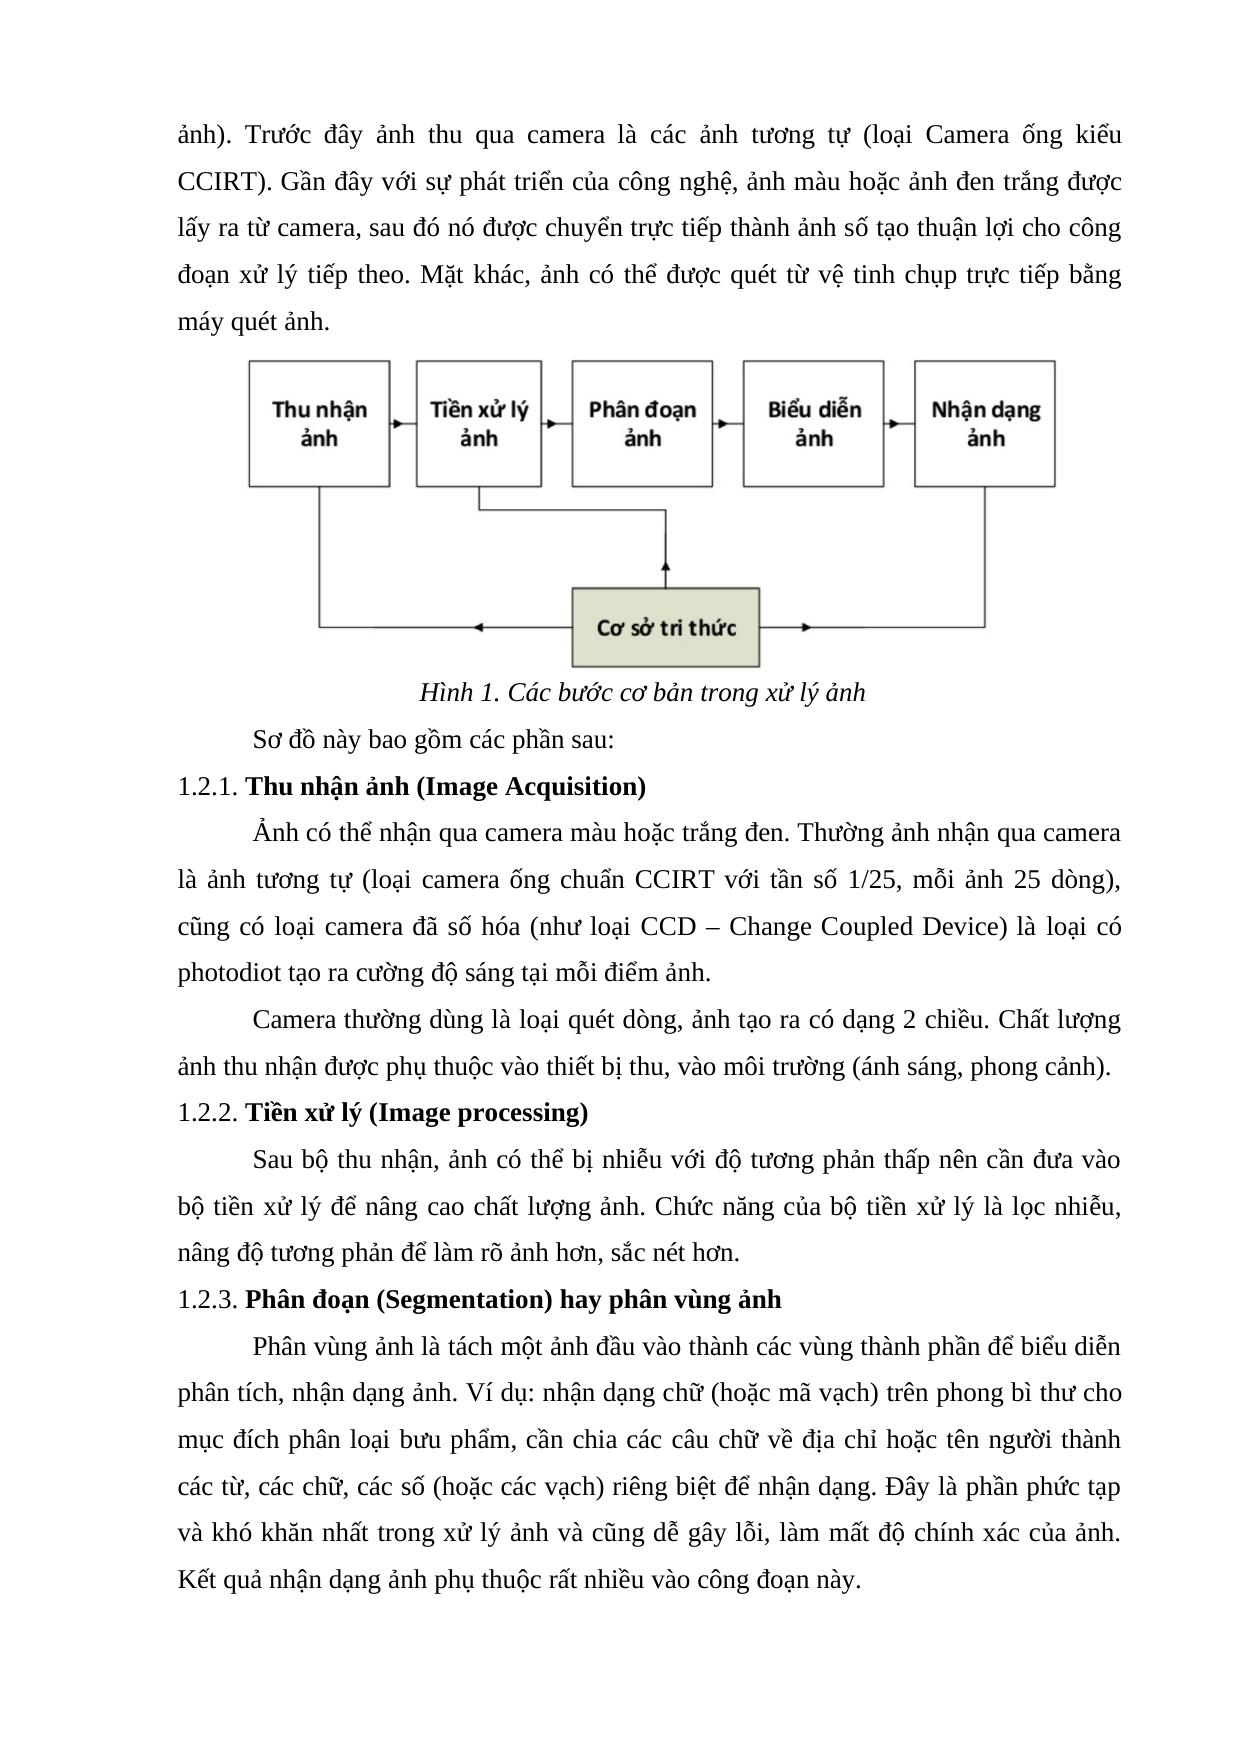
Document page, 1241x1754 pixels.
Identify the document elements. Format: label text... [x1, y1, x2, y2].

subtitle Các bước cơ bản trong xử lý ảnh [177, 676, 1122, 708]
text Phân vùng ảnh là tách một ảnh đầu vào thành các vùng thành phần để biểu diễn phân tích, nhận dạng ảnh. Ví dụ: nhận dạng chữ (hoặc mã vạch) trên phong bì thư cho mục đích phân loại bưu phẩm, cần chia các câu chữ về địa chỉ hoặc tên người thành các từ, các chữ, các số (hoặc các vạch) riêng biệt để nhận dạng. Đây là phần phức tạp và khó khăn nhất trong xử lý ảnh và cũng dễ gây lỗi, làm mất độ chính xác của ảnh. Kết quả nhận dạng ảnh phụ thuộc rất nhiều vào công đoạn này. [177, 1330, 1122, 1594]
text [177, 118, 1122, 336]
subtitle Thu nhận ảnh (Image Acquisition) [177, 770, 1122, 801]
text Sơ đồ này bao gồm các phần sau: [177, 723, 1122, 754]
text Ảnh có thể nhận qua camera màu hoặc trắng đen. Thường ảnh nhận qua camera là ảnh tương tự (loại camera ống chuẩn CCIRT với tần số 1/25, mỗi ảnh 25 dòng), cũng có loại camera đã số hóa (như loại CCD – Change Coupled Device) là loại có photodiot tạo ra cường độ sáng tại mỗi điểm ảnh. [177, 816, 1122, 988]
text Sau bộ thu nhận, ảnh có thể bị nhiễu với độ tương phản thấp nên cần đưa vào bộ tiền xử lý để nâng cao chất lượng ảnh. Chức năng của bộ tiền xử lý là lọc nhiễu, nâng độ tương phản để làm rõ ảnh hơn, sắc nét hơn. [177, 1143, 1122, 1268]
subtitle Phân đoạn (Segmentation) hay phân vùng ảnh [177, 1283, 1122, 1314]
text Camera thường dùng là loại quét dòng, ảnh tạo ra có dạng 2 chiều. Chất lượng ảnh thu nhận được phụ thuộc vào thiết bị thu, vào môi trường (ánh sáng, phong cảnh). [177, 1003, 1122, 1081]
picture [237, 351, 1063, 677]
subtitle Tiền xử lý (Image processing) [177, 1096, 1122, 1128]
